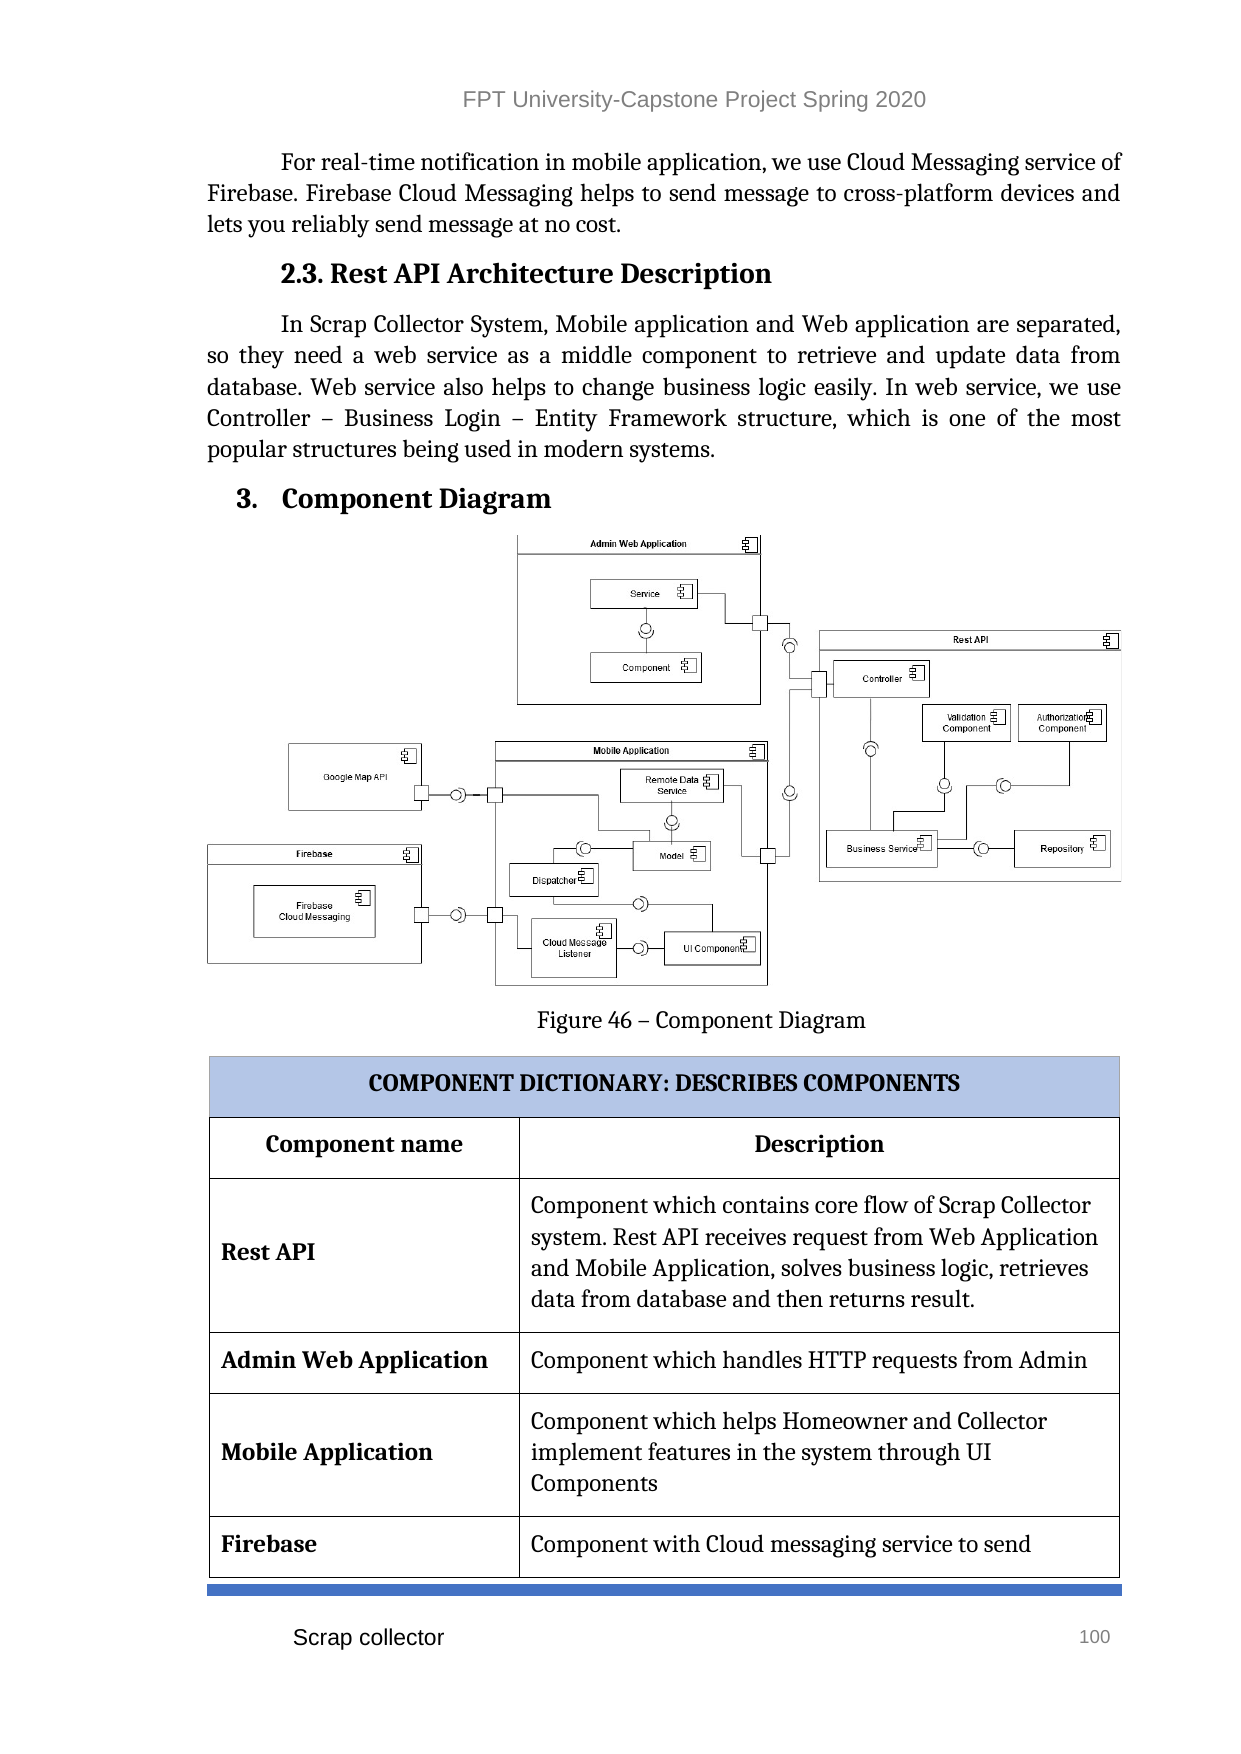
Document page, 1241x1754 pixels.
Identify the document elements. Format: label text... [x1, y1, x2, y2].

text Figure 46 – Component Diagram [207, 1006, 1122, 1035]
table_cell Component which contains core flow of Scrap Collector system. Rest API receives request from Web Application and Mobile Application, solves business logic, retrieves data from database and then returns result. [520, 1179, 1119, 1332]
subtitle 2.3. Rest API Architecture Description [236, 257, 1122, 291]
text For real-time notification in mobile application, we use Cloud Messaging service of Firebase. Firebase Cloud Messaging helps to send message to cross-platform devices and lets you reliably send message at no cost. [207, 148, 1122, 238]
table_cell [520, 1517, 1119, 1577]
picture [207, 535, 1122, 986]
table_cell Rest API [210, 1179, 519, 1332]
table_cell Description [520, 1118, 1119, 1178]
table_cell Component which handles HTTP requests from Admin [520, 1333, 1119, 1393]
table_header COMPONENT DICTIONARY: DESCRIBES COMPONENTS [210, 1057, 1119, 1117]
text In Scrap Collector System, Mobile application and Web application are separated, so they need a web service as a middle component to retrieve and update data from database. Web service also helps to change business logic easily. In web service, we use Controller – Business Login – Entity Framework structure, which is one of the most popular structures being used in modern systems. [207, 310, 1122, 463]
table_cell Firebase [210, 1517, 519, 1577]
subtitle Component Diagram [236, 482, 1122, 516]
table_cell Admin Web Application [210, 1333, 519, 1393]
table_cell Component name [210, 1118, 519, 1178]
table_cell Mobile Application [210, 1394, 519, 1516]
table_cell Component which helps Homeowner and Collector implement features in the system through UI Components [520, 1394, 1119, 1516]
